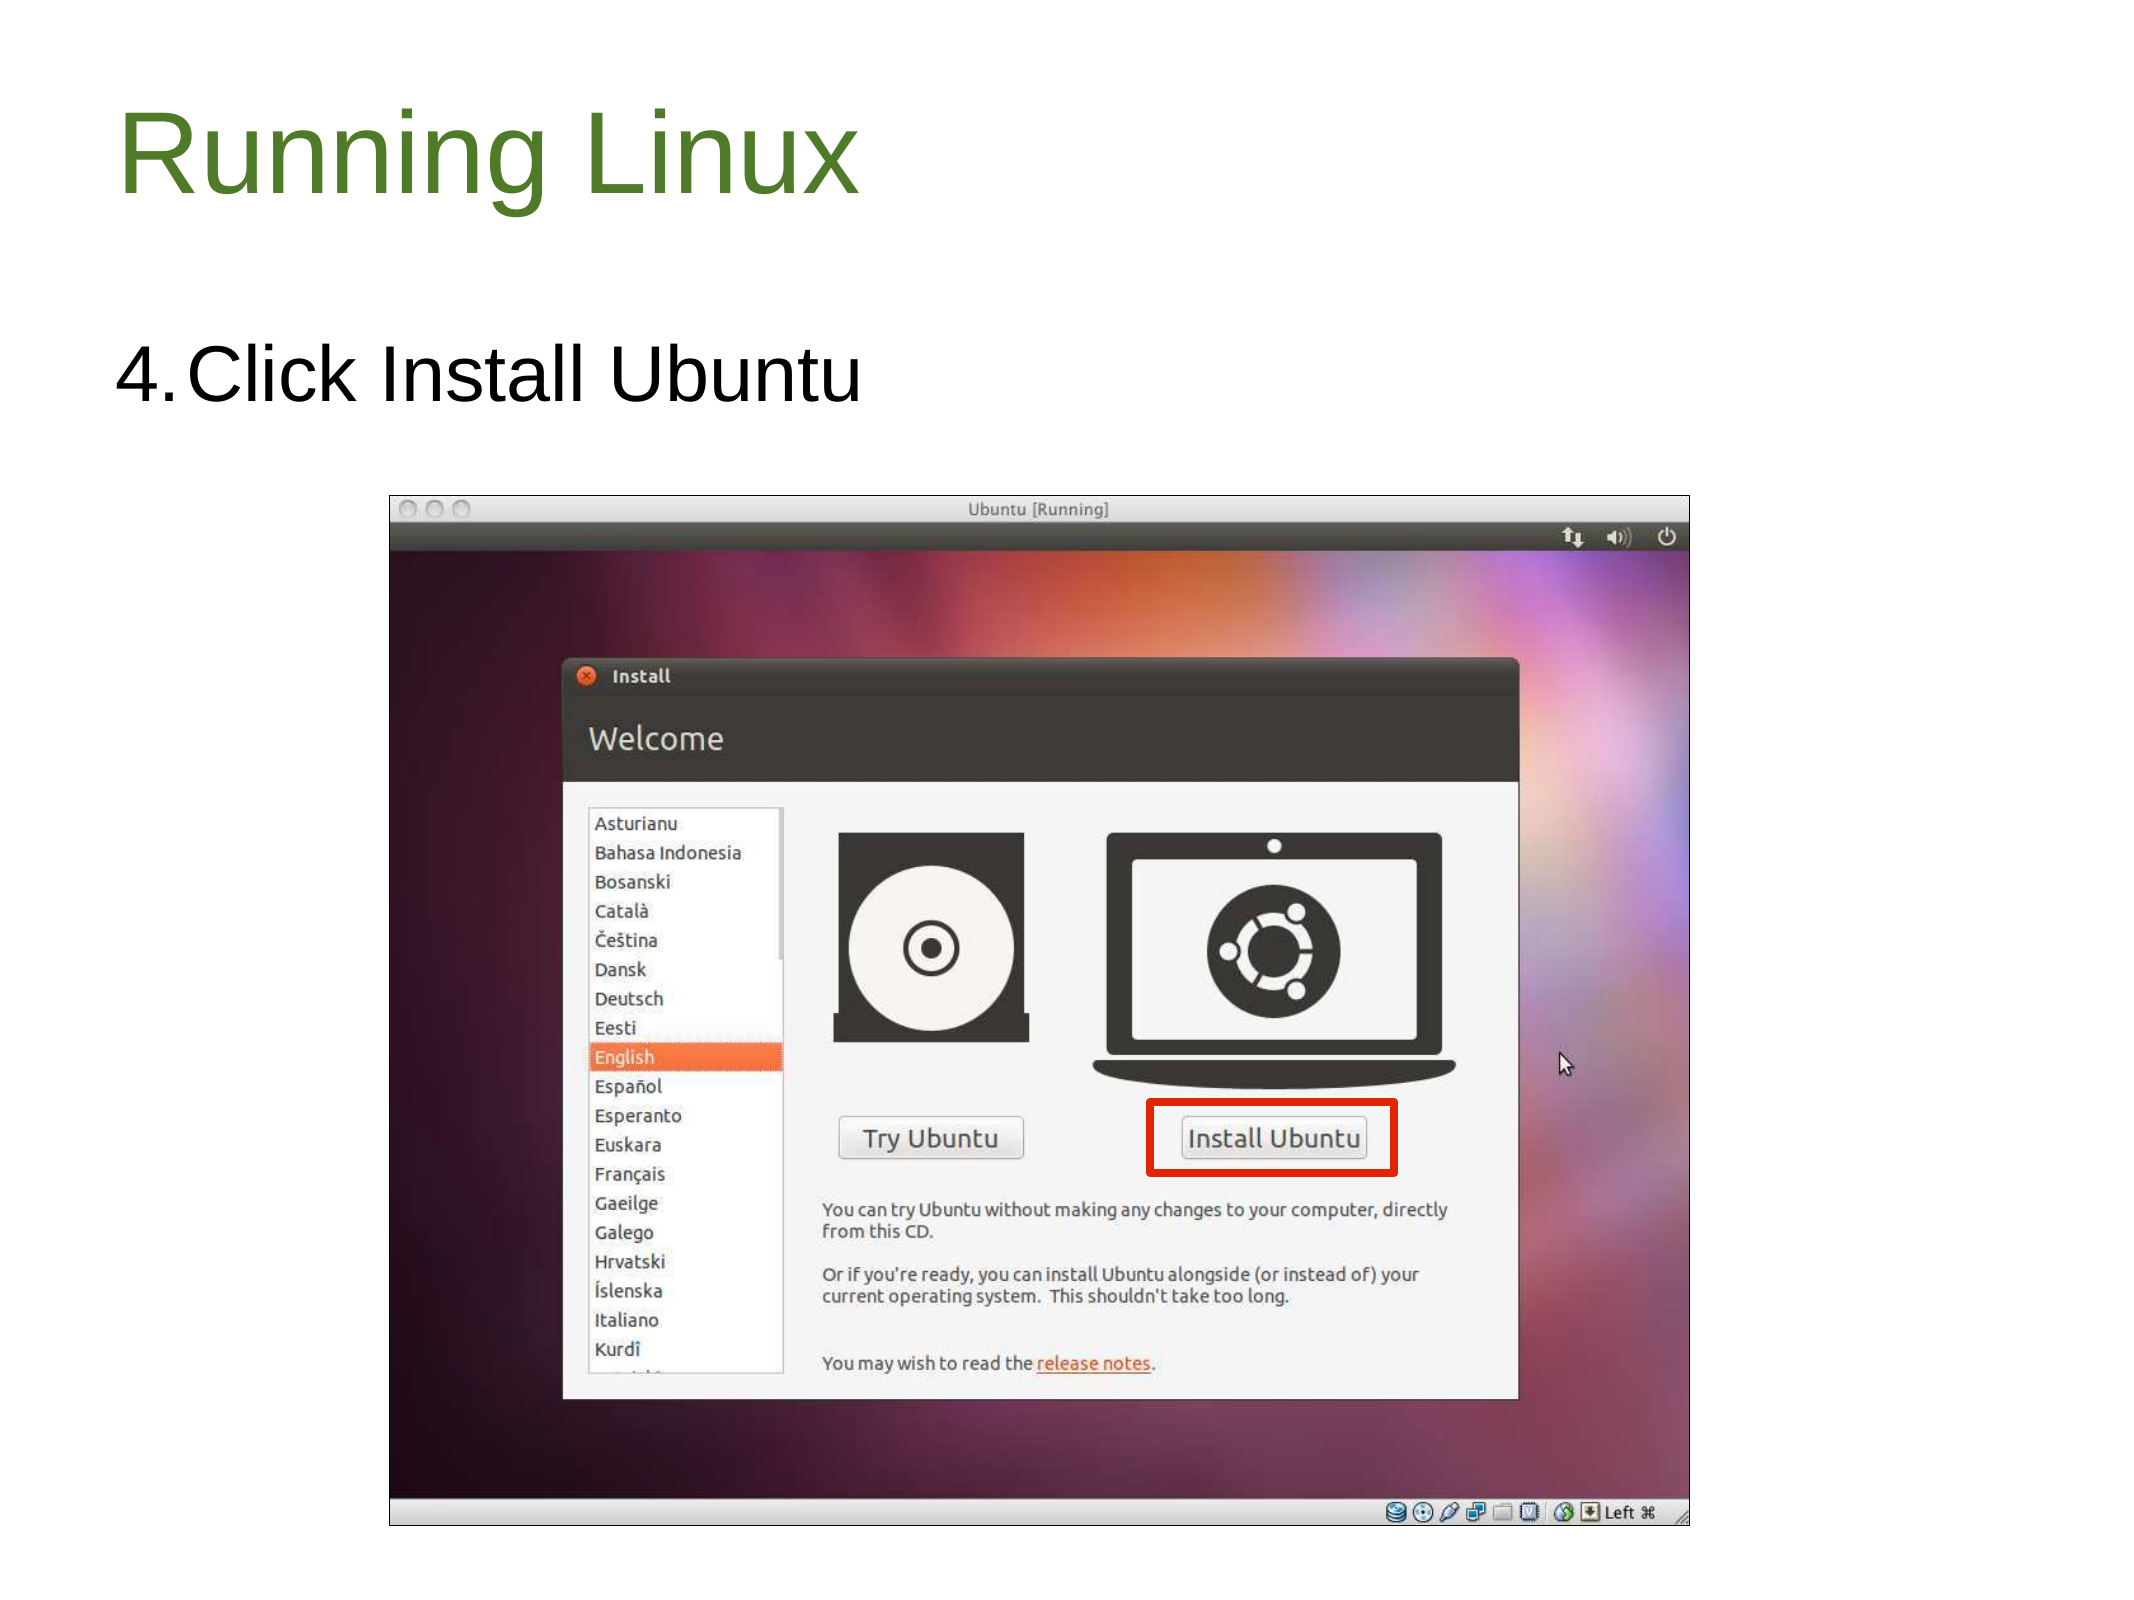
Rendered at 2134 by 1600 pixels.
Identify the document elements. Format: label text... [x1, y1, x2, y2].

text Running Linux [116, 84, 2092, 218]
picture [390, 496, 1689, 1525]
list Click Install Ubuntu [115, 327, 2092, 418]
